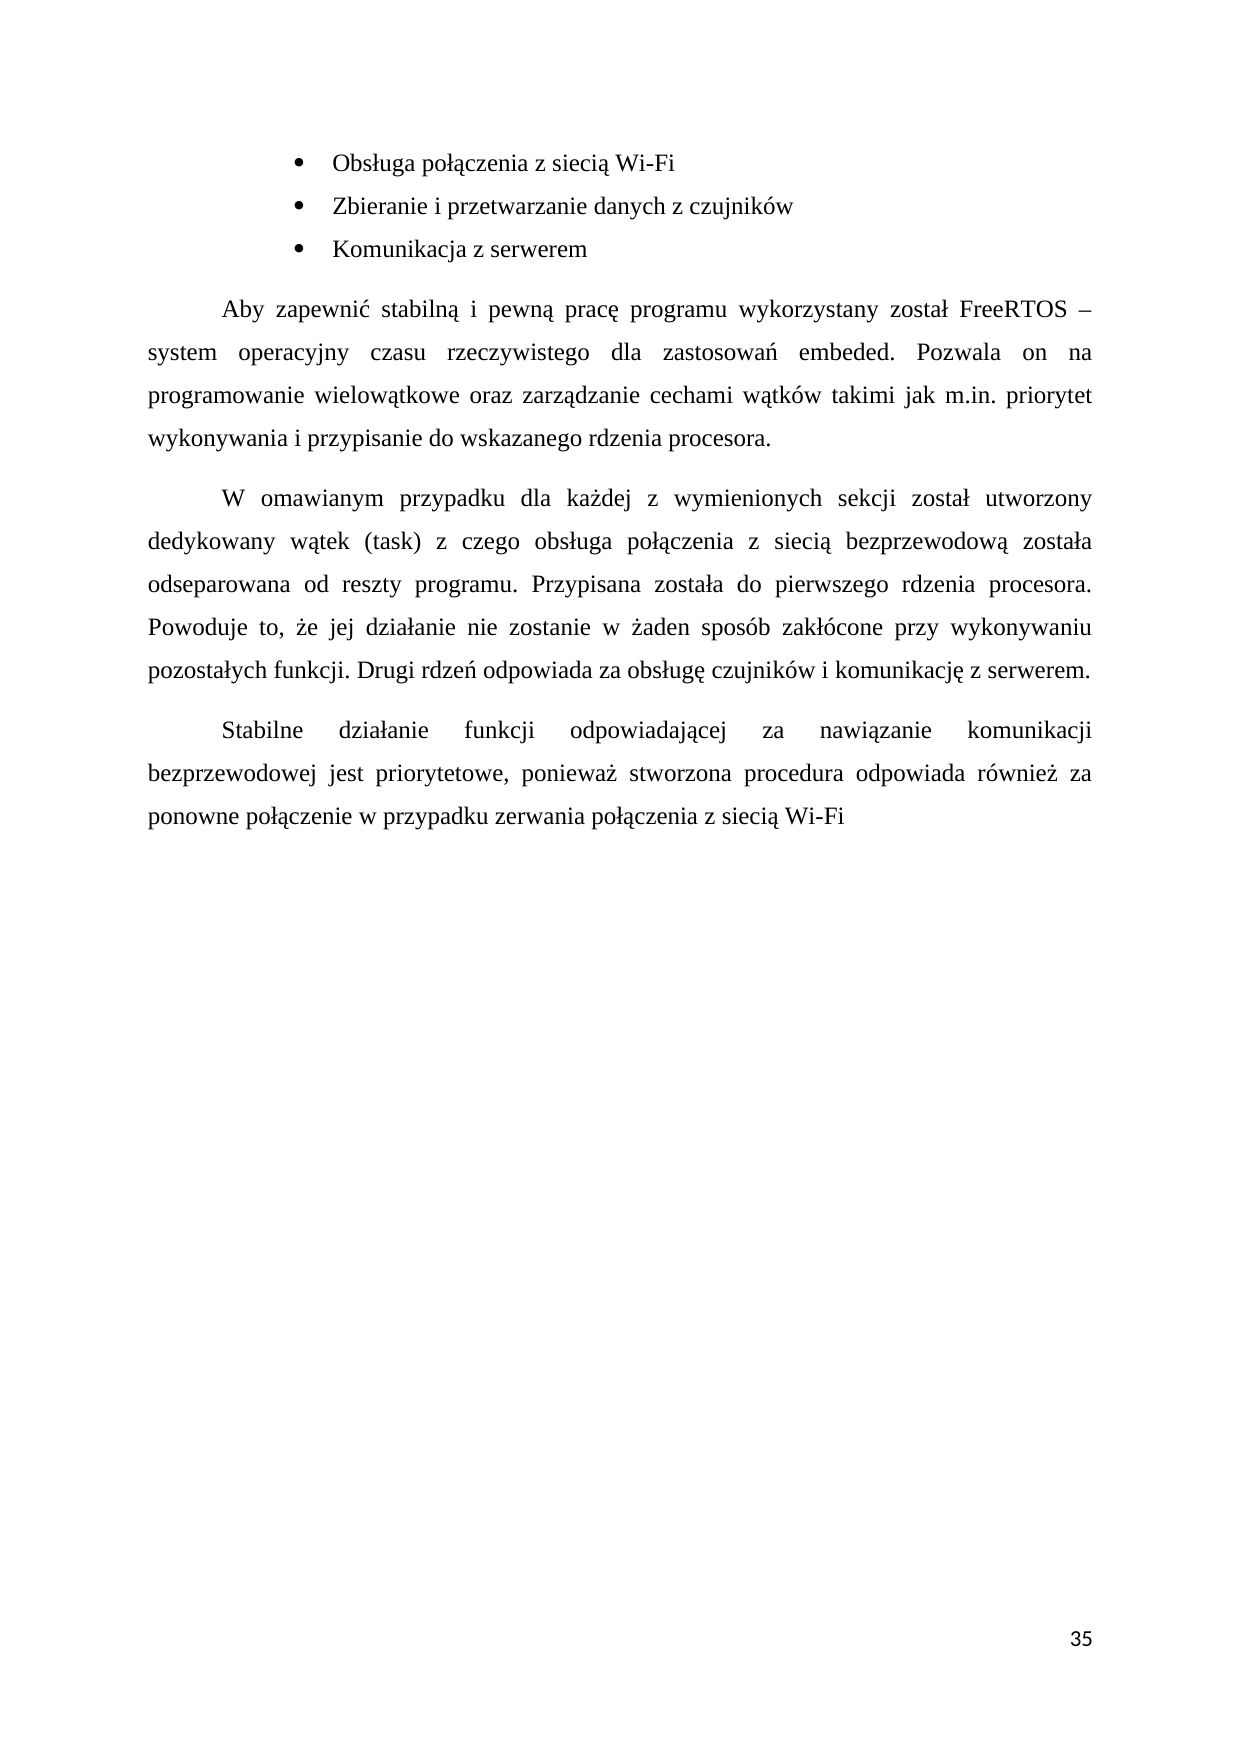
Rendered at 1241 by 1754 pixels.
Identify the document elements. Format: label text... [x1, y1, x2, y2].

list Zbieranie i przetwarzanie danych z czujników [294, 191, 1093, 219]
text Aby zapewnić stabilną i pewną pracę programu wykorzystany został FreeRTOS – system operacyjny czasu rzeczywistego dla zastosowań embeded. Pozwala on na programowanie wielowątkowe oraz zarządzanie cechami wątków takimi jak m.in. priorytet wykonywania i przypisanie do wskazanego rdzenia procesora. [148, 294, 1093, 452]
text W omawianym przypadku dla każdej z wymienionych sekcji został utworzony dedykowany wątek (task) z czego obsługa połączenia z siecią bezprzewodową została odseparowana od reszty programu. Przypisana została do pierwszego rdzenia procesora. Powoduje to, że jej działanie nie zostanie w żaden sposób zakłócone przy wykonywaniu pozostałych funkcji. Drugi rdzeń odpowiada za obsługę czujników i komunikację z serwerem. [148, 483, 1093, 684]
list Komunikacja z serwerem [294, 234, 1093, 263]
text Stabilne działanie funkcji odpowiadającej za nawiązanie komunikacji bezprzewodowej jest priorytetowe, ponieważ stworzona procedura odpowiada również za ponowne połączenie w przypadku zerwania połączenia z siecią Wi-Fi [148, 715, 1093, 830]
list Obsługa połączenia z siecią Wi-Fi [294, 148, 1093, 176]
